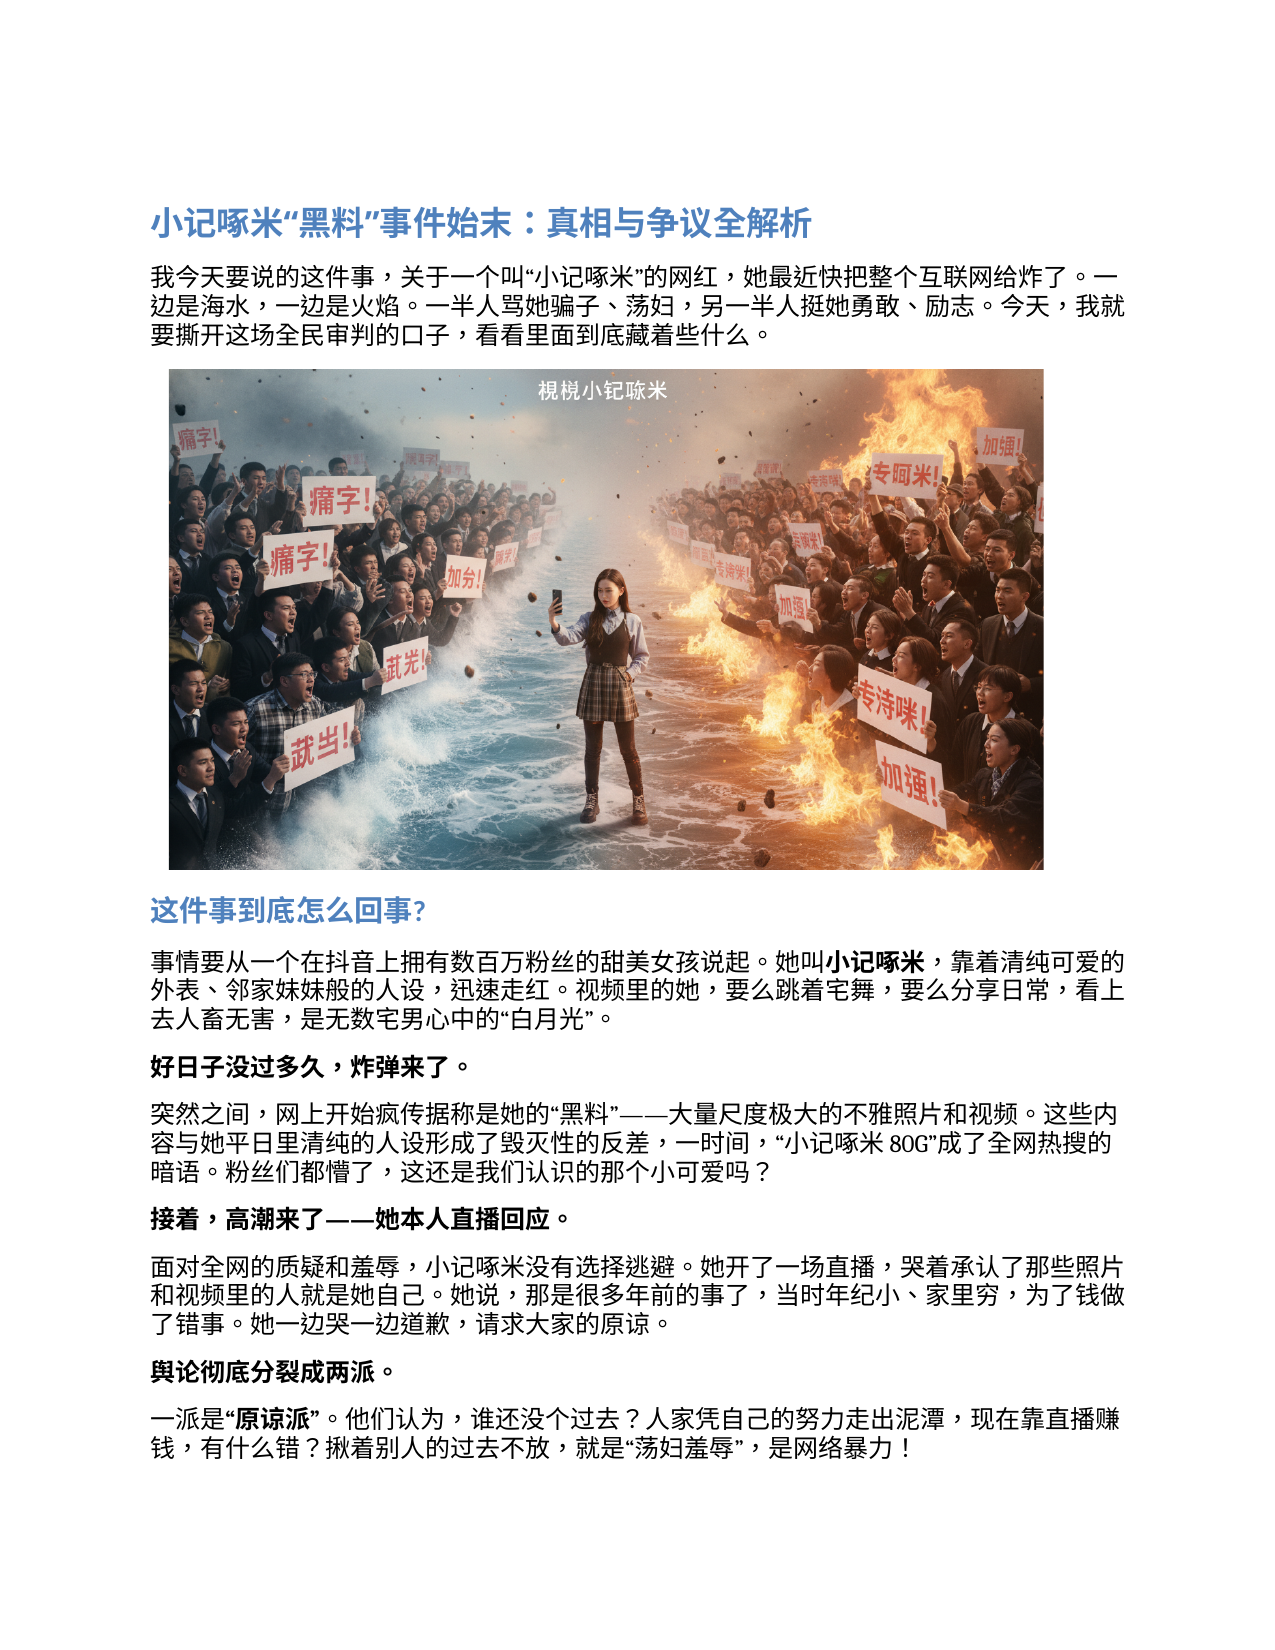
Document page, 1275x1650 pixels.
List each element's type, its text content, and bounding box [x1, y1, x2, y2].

text 事情要从一个在抖音上拥有数百万粉丝的甜美女孩说起。她叫小记啄米，靠着清纯可爱的外表、邻家妹妹般的人设，迅速走红。视频里的她，要么跳着宅舞，要么分享日常，看上去人畜无害，是无数宅男心中的“白月光”。 [150, 948, 1125, 1035]
text 突然之间，网上开始疯传据称是她的“黑料”——大量尺度极大的不雅照片和视频。这些内容与她平日里清纯的人设形成了毁灭性的反差，一时间，“小记啄米80G”成了全网热搜的暗语。粉丝们都懵了，这还是我们认识的那个小可爱吗？ [150, 1101, 1125, 1187]
subtitle 这件事到底怎么回事? [150, 890, 1125, 930]
text 舆论彻底分裂成两派。 [150, 1358, 1125, 1387]
text 我今天要说的这件事，关于一个叫“小记啄米”的网红，她最近快把整个互联网给炸了。一边是海水，一边是火焰。一半人骂她骗子、荡妇，另一半人挺她勇敢、励志。今天，我就要撕开这场全民审判的口子，看看里面到底藏着些什么。 [150, 264, 1125, 350]
subtitle 小记啄米“黑料”事件始末：真相与争议全解析 [150, 200, 1125, 245]
text 面对全网的质疑和羞辱，小记啄米没有选择逃避。她开了一场直播，哭着承认了那些照片和视频里的人就是她自己。她说，那是很多年前的事了，当时年纪小、家里穷，为了钱做了错事。她一边哭一边道歉，请求大家的原谅。 [150, 1253, 1125, 1340]
picture [168, 369, 1044, 870]
text 一派是“原谅派”。他们认为，谁还没个过去？人家凭自己的努力走出泥潭，现在靠直播赚钱，有什么错？揪着别人的过去不放，就是“荡妇羞辱”，是网络暴力！ [150, 1406, 1125, 1463]
text 接着，高潮来了——她本人直播回应。 [150, 1206, 1125, 1235]
text 好日子没过多久，炸弹来了。 [150, 1053, 1125, 1082]
